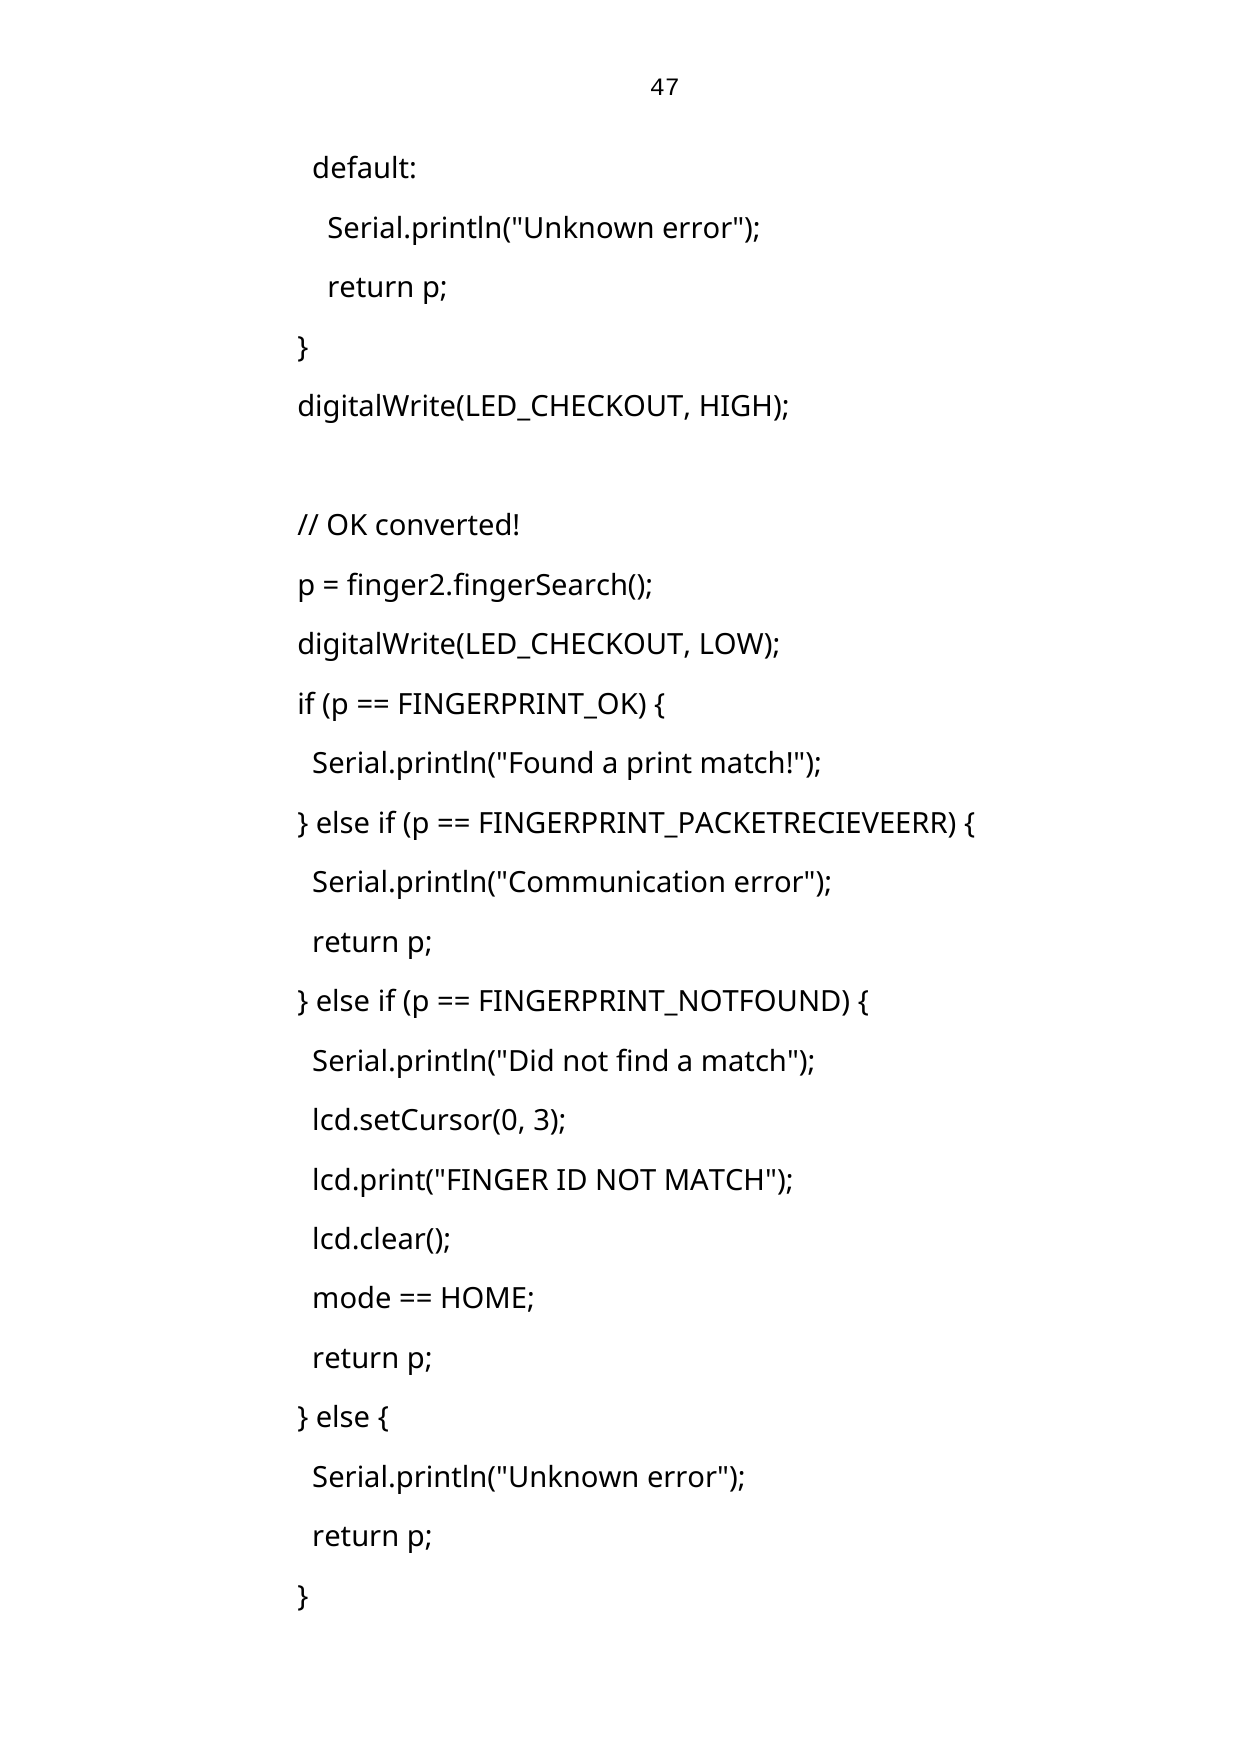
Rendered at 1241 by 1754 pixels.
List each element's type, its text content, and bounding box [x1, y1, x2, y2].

list digitalWrite(LED_CHECKOUT, LOW); [282, 623, 1122, 663]
list } else if (p == FINGERPRINT_NOTFOUND) { [282, 980, 1122, 1020]
list return p; [282, 1337, 1122, 1377]
list } [282, 1575, 1122, 1615]
list Serial.println("Unknown error"); [282, 207, 1122, 247]
list return p; [282, 921, 1122, 961]
list lcd.print("FINGER ID NOT MATCH"); [282, 1159, 1122, 1198]
list } [282, 326, 1122, 366]
list } else { [282, 1397, 1122, 1436]
list } else if (p == FINGERPRINT_PACKETRECIEVEERR) { [282, 802, 1122, 842]
list lcd.clear(); [282, 1218, 1122, 1258]
list Serial.println("Unknown error"); [282, 1456, 1122, 1496]
list lcd.setCursor(0, 3); [282, 1099, 1122, 1139]
list default: [282, 148, 1122, 187]
list p = finger2.fingerSearch(); [282, 564, 1122, 604]
list // OK converted! [282, 504, 1122, 544]
list Serial.println("Found a print match!"); [282, 742, 1122, 782]
list mode == HOME; [282, 1278, 1122, 1317]
list if (p == FINGERPRINT_OK) { [282, 683, 1122, 723]
list Serial.println("Communication error"); [282, 861, 1122, 901]
list digitalWrite(LED_CHECKOUT, HIGH); [282, 386, 1122, 425]
list return p; [282, 1516, 1122, 1555]
list return p; [282, 267, 1122, 306]
list Serial.println("Did not find a match"); [282, 1040, 1122, 1079]
